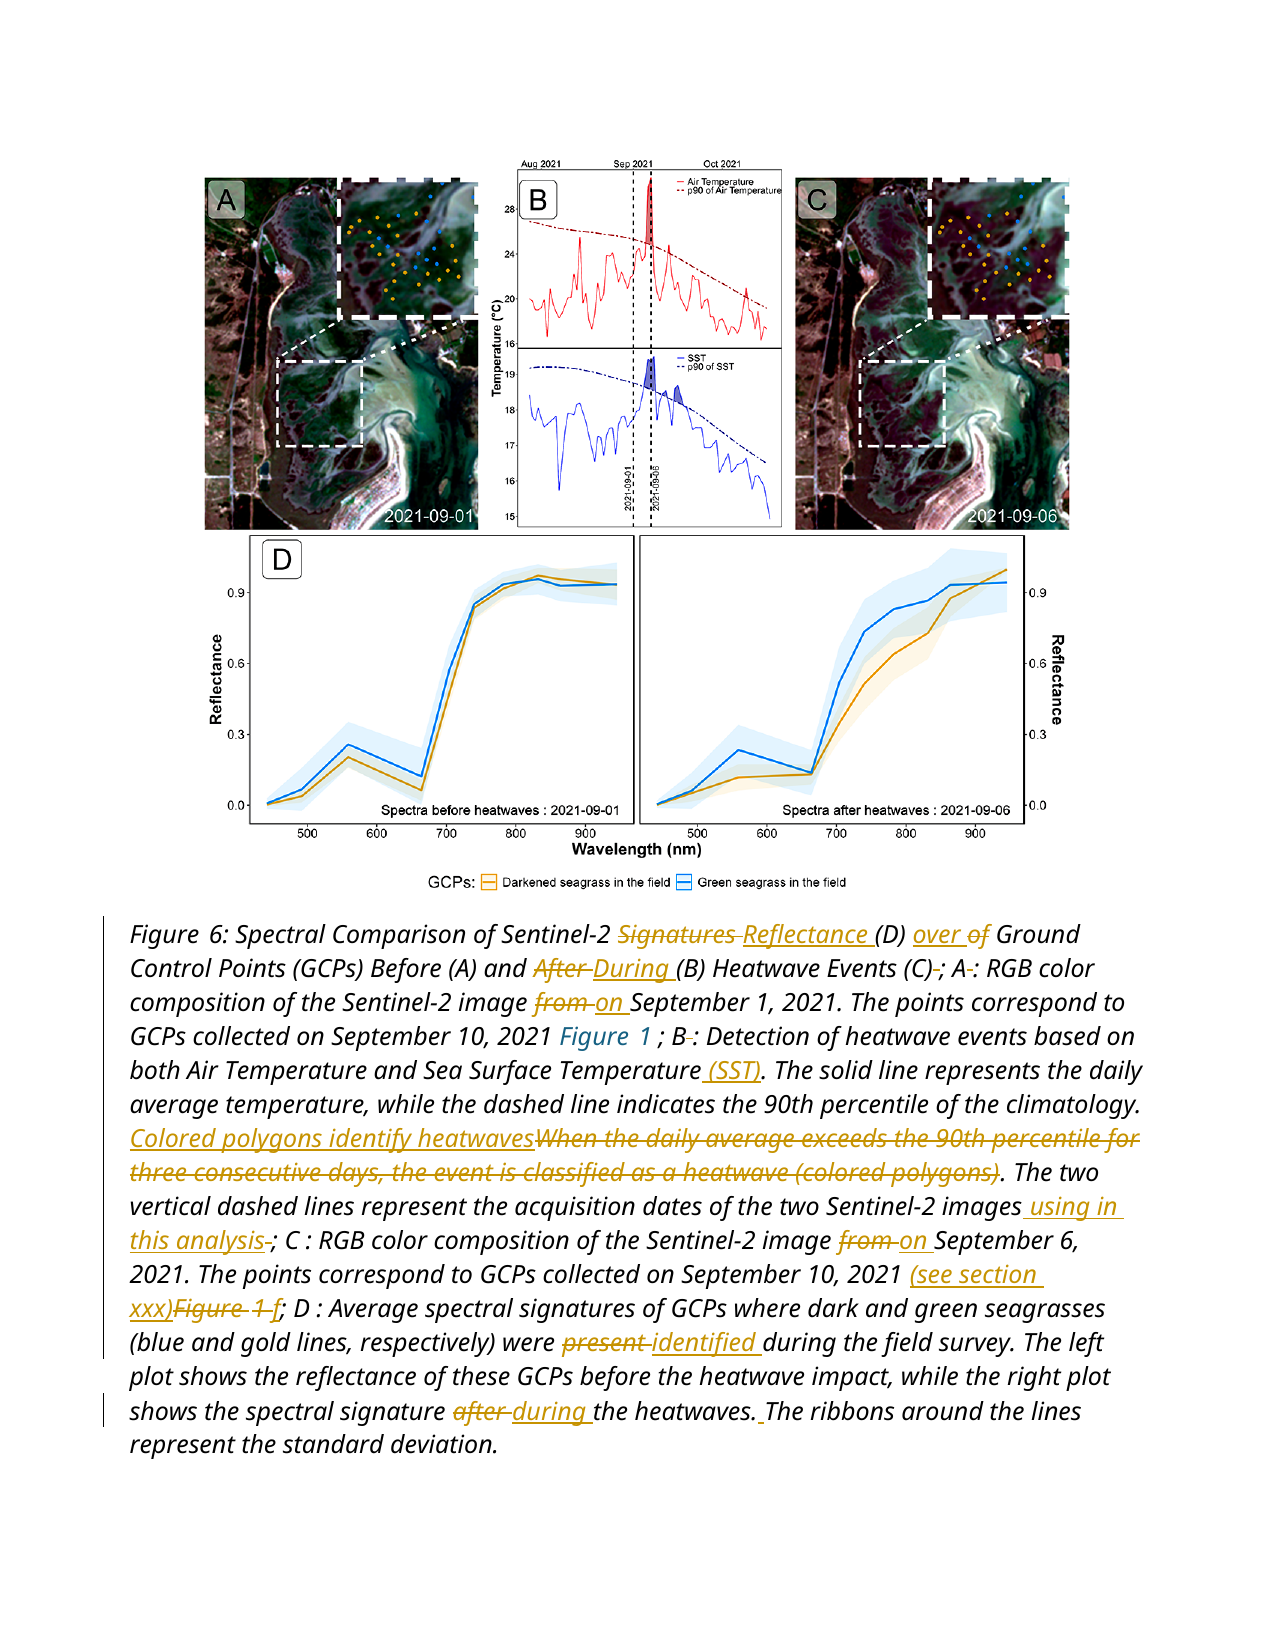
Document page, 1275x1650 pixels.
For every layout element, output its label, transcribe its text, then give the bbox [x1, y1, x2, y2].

table_header Figure 6: Spectral Comparison of Sentinel-2 (D) Ground Control Points (GCPs) Before (A) and (B) Heatwave Events (C); A: RGB color composition of the Sentinel-2 image September 1, 2021. The points correspond to GCPs collected on September 10, 2021 Figure 1 ; B: Detection of heatwave events based on both Air Temperature and Sea Surface Temperature. The solid line represents the daily average temperature, while the dashed line indicates the 90th percentile of the climatology. . The two vertical dashed lines represent the acquisition dates of the two Sentinel-2 images; C : RGB color composition of the Sentinel-2 image September 6, 2021. The points correspond to GCPs collected on September 10, 2021 ; D : Average spectral signatures of GCPs where dark and green seagrasses (blue and gold lines, respectively) were during the field survey. The left plot shows the reflectance of these GCPs before the heatwave impact, while the right plot shows the spectral signature the heatwaves.The ribbons around the lines represent the standard deviation. [118, 148, 1157, 1474]
picture [200, 151, 1075, 896]
